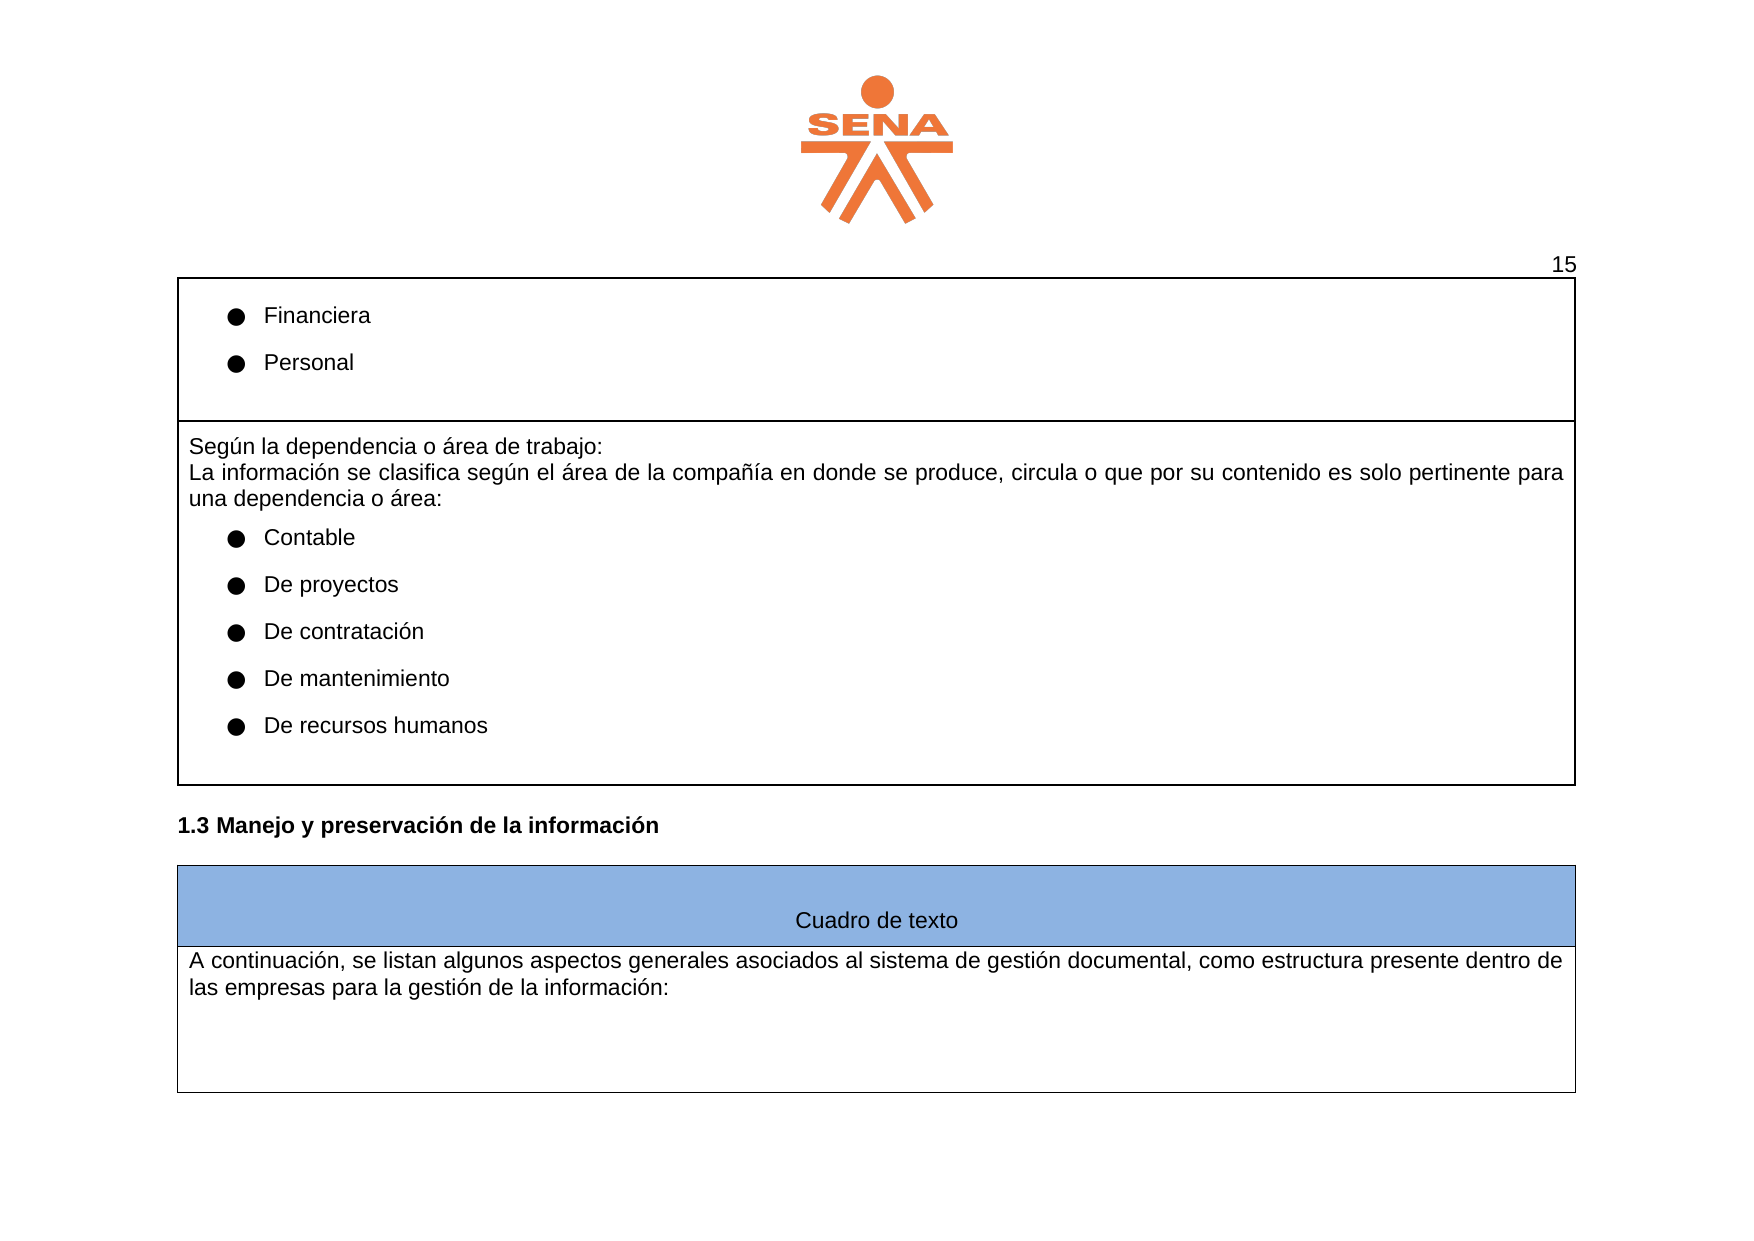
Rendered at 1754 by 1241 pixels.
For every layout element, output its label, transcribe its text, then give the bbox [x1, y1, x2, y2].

list Manejo y preservación de la información [177, 812, 1577, 838]
table_header Cuadro de texto [178, 866, 1575, 946]
table_cell Según la dependencia o área de trabajo: La información se clasifica según el área de la compañía en donde se produce, circula o que por su contenido es solo pertinente para una dependencia o área: Contable De proyectos De contratación De mantenimiento De recursos humanos [179, 422, 1574, 783]
picture [801, 75, 953, 225]
